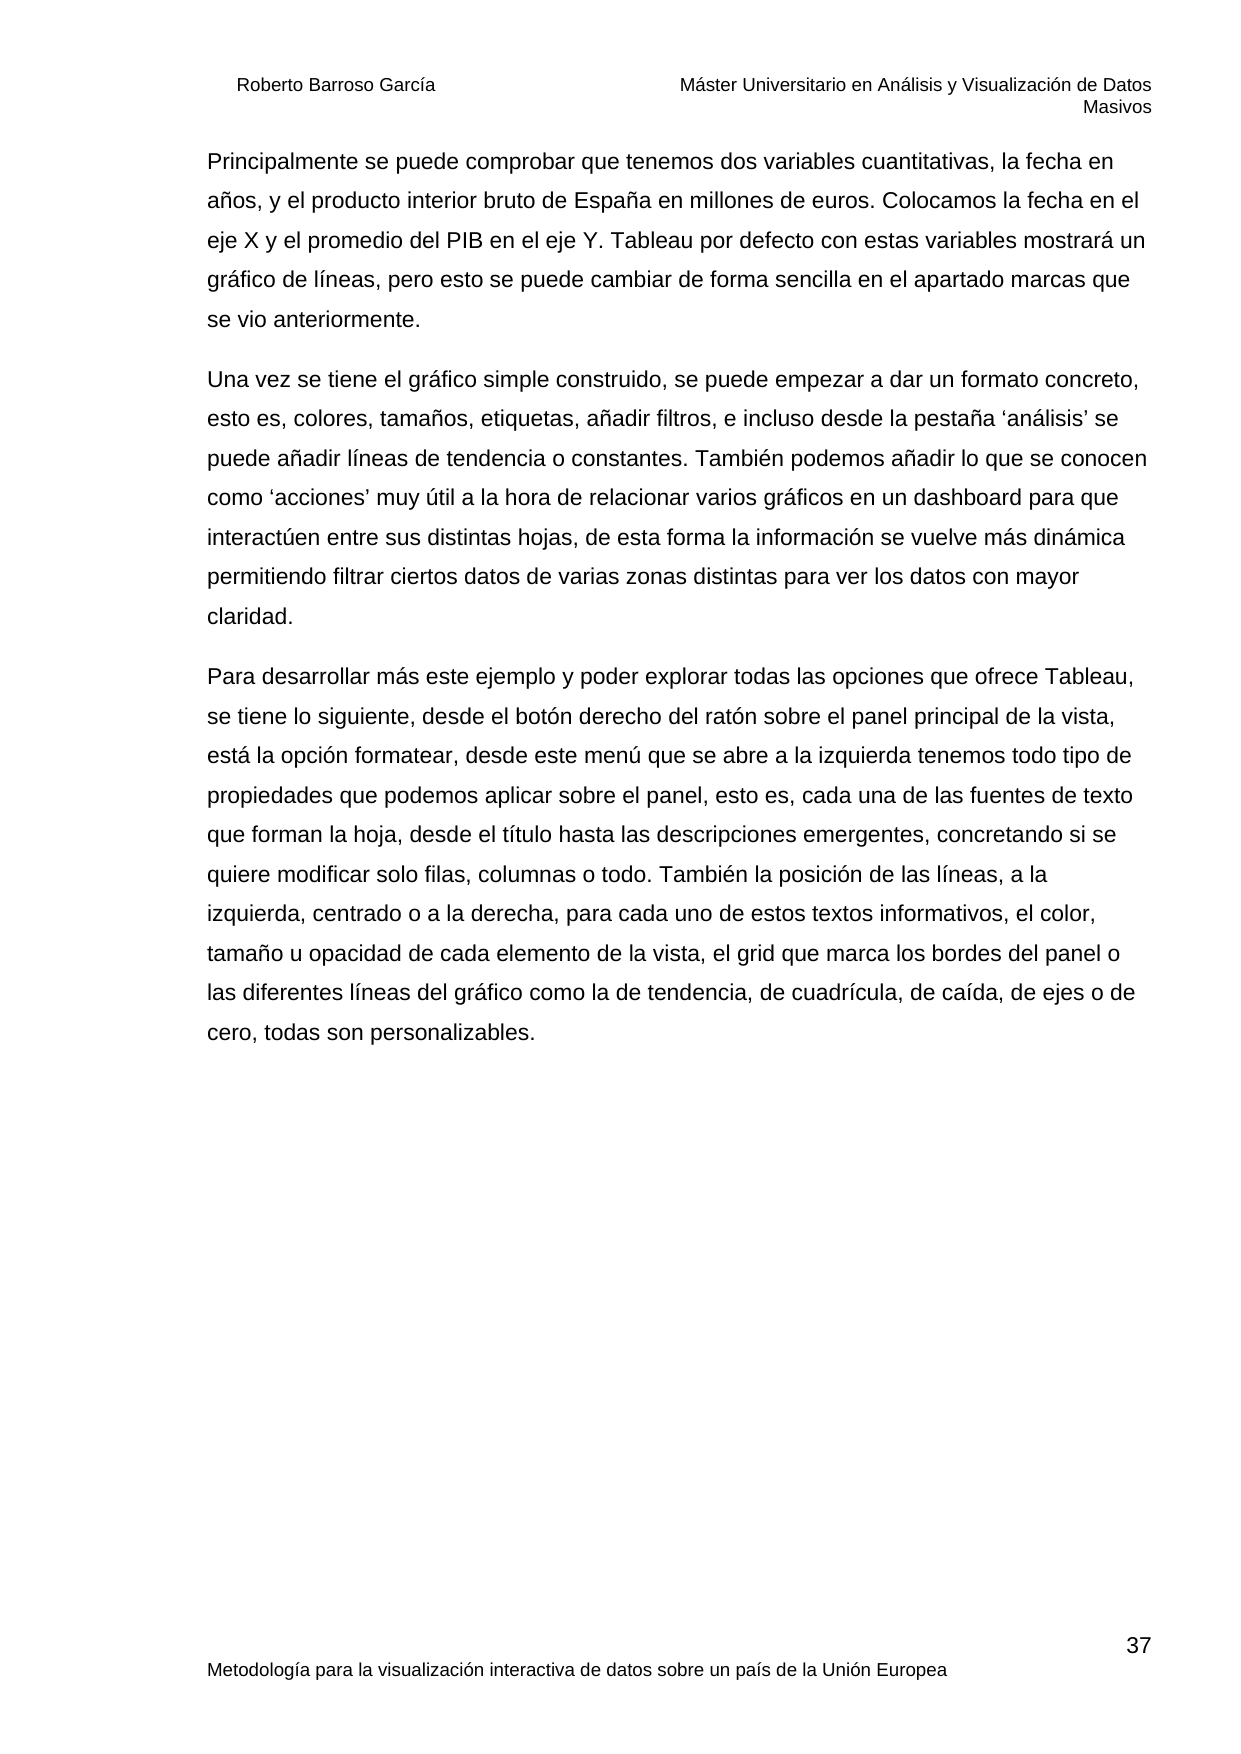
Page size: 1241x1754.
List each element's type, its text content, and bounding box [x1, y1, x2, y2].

text Principalmente se puede comprobar que tenemos dos variables cuantitativas, la fecha en años, y el producto interior bruto de España en millones de euros. Colocamos la fecha en el eje X y el promedio del PIB en el eje Y. Tableau por defecto con estas variables mostrará un gráfico de líneas, pero esto se puede cambiar de forma sencilla en el apartado marcas que se vio anteriormente. [207, 148, 1152, 332]
text Una vez se tiene el gráfico simple construido, se puede empezar a dar un formato concreto, esto es, colores, tamaños, etiquetas, añadir filtros, e incluso desde la pestaña ‘análisis’ se puede añadir líneas de tendencia o constantes. También podemos añadir lo que se conocen como ‘acciones’ muy útil a la hora de relacionar varios gráficos en un dashboard para que interactúen entre sus distintas hojas, de esta forma la información se vuelve más dinámica permitiendo filtrar ciertos datos de varias zonas distintas para ver los datos con mayor claridad. [207, 366, 1152, 629]
text Para desarrollar más este ejemplo y poder explorar todas las opciones que ofrece Tableau, se tiene lo siguiente, desde el botón derecho del ratón sobre el panel principal de la vista, está la opción formatear, desde este menú que se abre a la izquierda tenemos todo tipo de propiedades que podemos aplicar sobre el panel, esto es, cada una de las fuentes de texto que forman la hoja, desde el título hasta las descripciones emergentes, concretando si se quiere modificar solo filas, columnas o todo. También la posición de las líneas, a la izquierda, centrado o a la derecha, para cada uno de estos textos informativos, el color, tamaño u opacidad de cada elemento de la vista, el grid que marca los bordes del panel o las diferentes líneas del gráfico como la de tendencia, de cuadrícula, de caída, de ejes o de cero, todas son personalizables. [207, 663, 1152, 1045]
